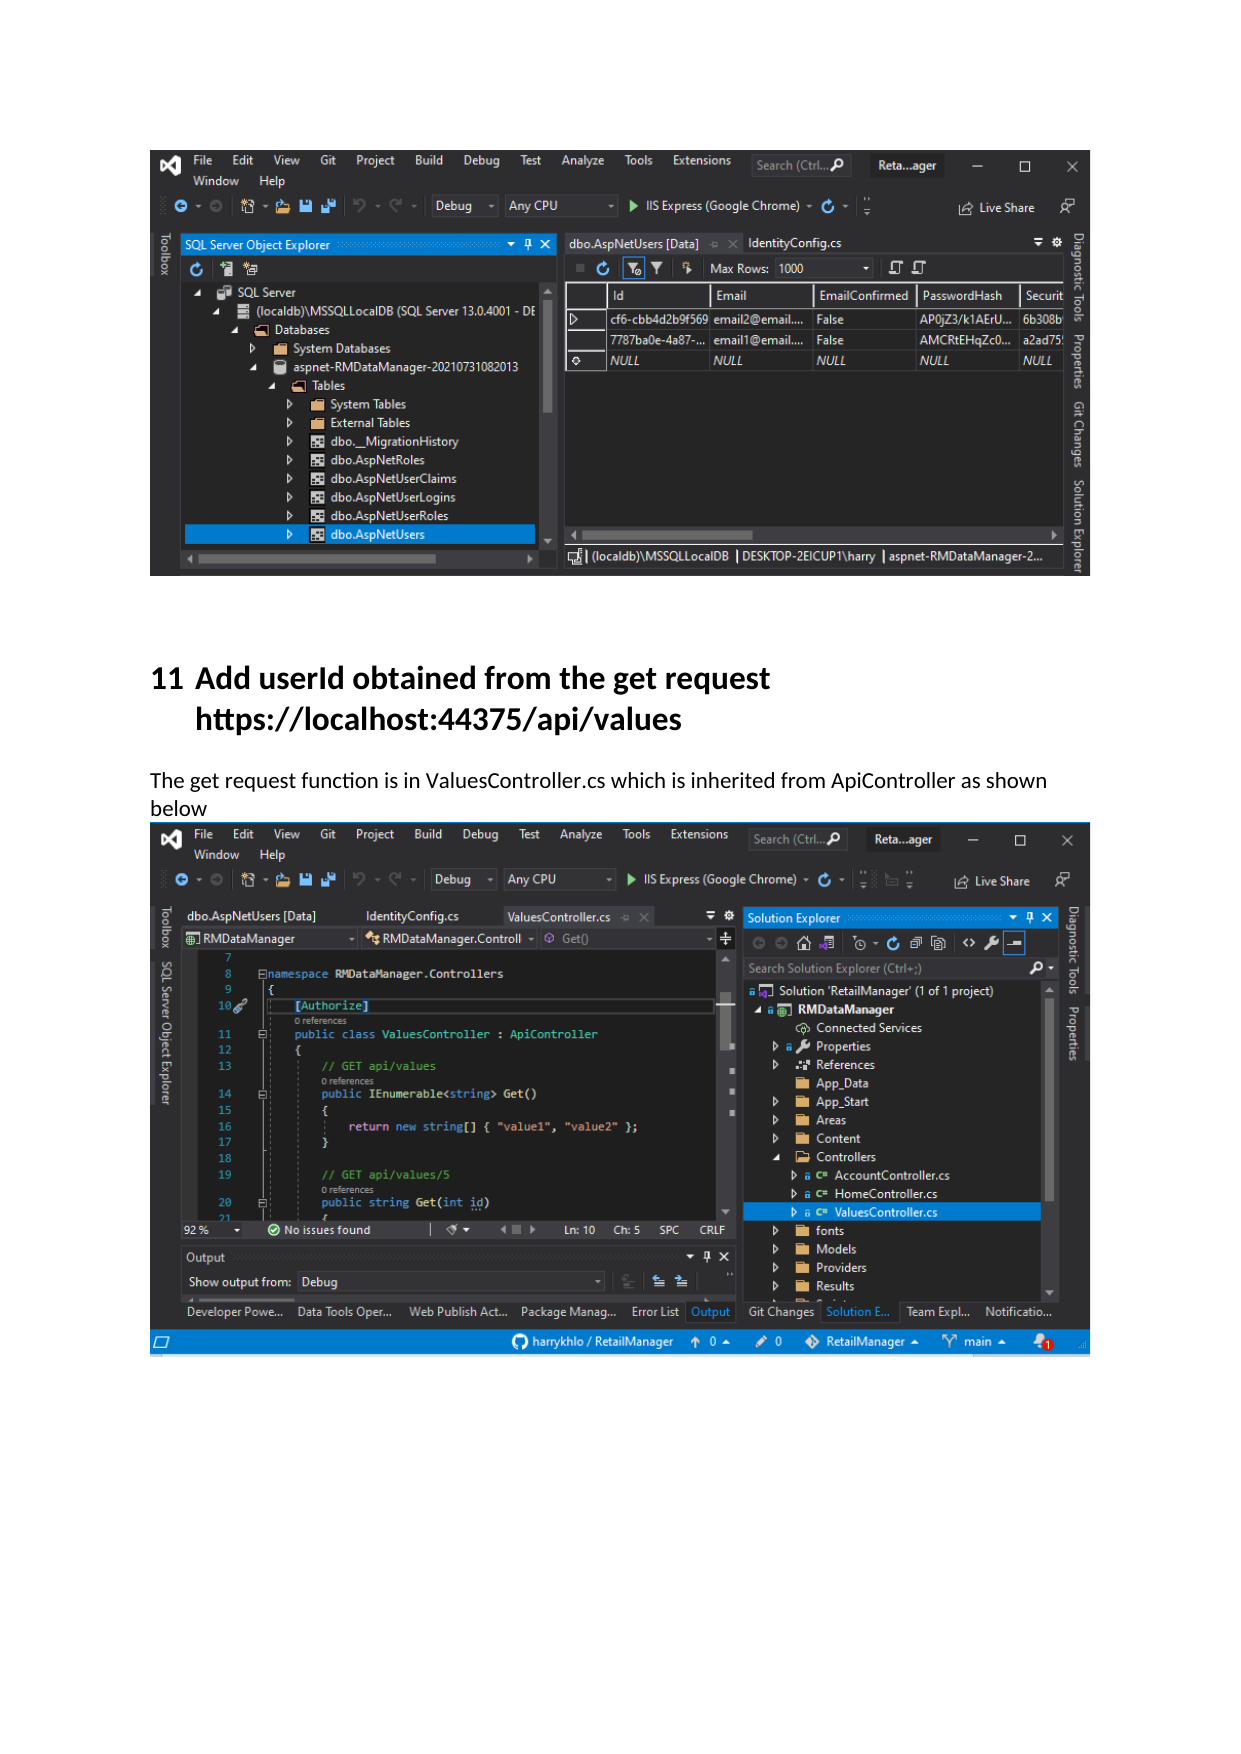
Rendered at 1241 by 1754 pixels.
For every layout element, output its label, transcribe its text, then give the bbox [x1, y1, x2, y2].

picture [150, 150, 1091, 576]
text The get request function is in ValuesController.cs which is inherited from ApiController as shown below [150, 766, 1090, 822]
subtitle Add userId obtained from the get request https://localhost:44375/api/values [150, 657, 1090, 738]
picture [150, 822, 1091, 1357]
